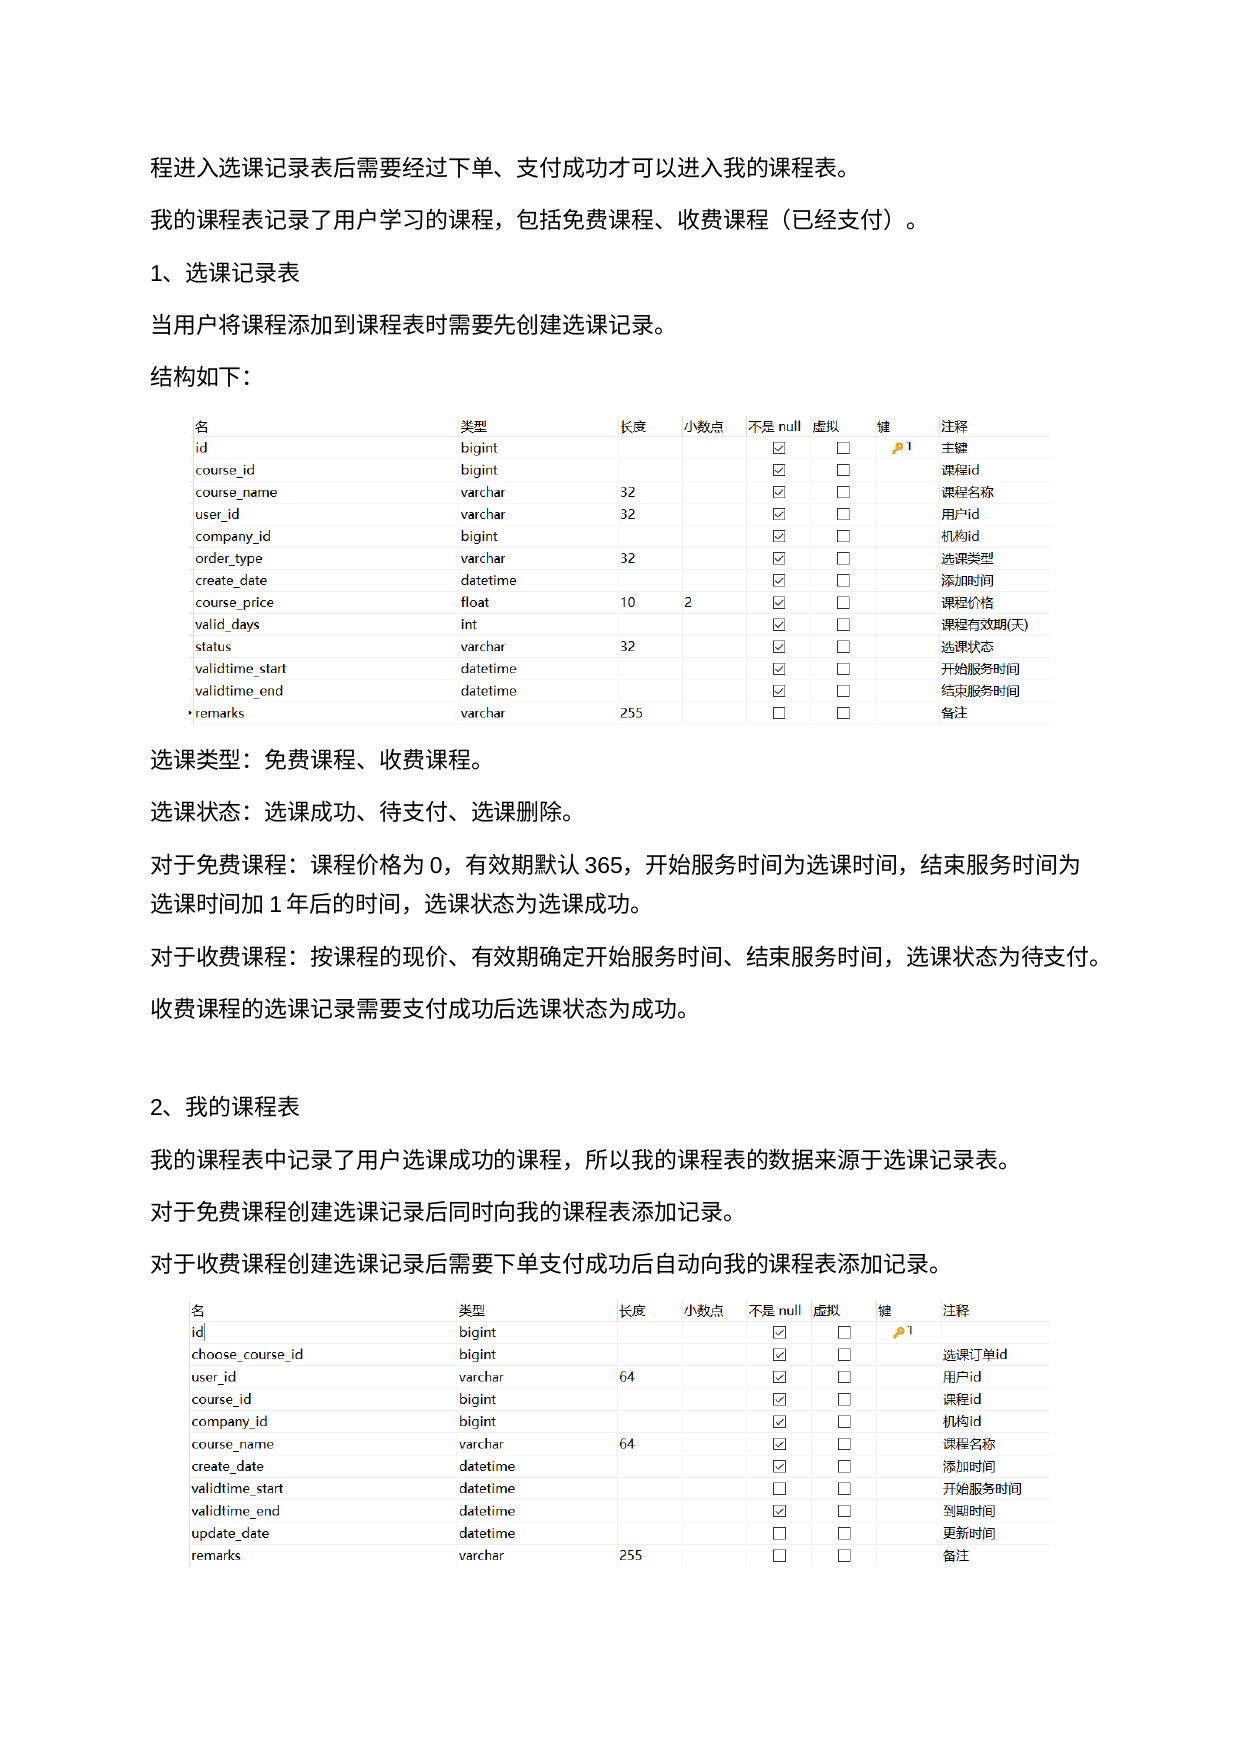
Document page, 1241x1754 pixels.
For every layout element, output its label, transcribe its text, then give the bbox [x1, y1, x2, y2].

text 选课类型：免费课程、收费课程。 [150, 742, 1090, 775]
text 当用户将课程添加到课程表时需要先创建选课记录。 [150, 307, 1090, 340]
text 对于免费课程创建选课记录后同时向我的课程表添加记录。 [150, 1194, 1090, 1227]
text 收费课程的选课记录需要支付成功后选课状态为成功。 [150, 991, 1090, 1024]
text 2、我的课程表 [150, 1089, 1090, 1122]
picture [188, 1298, 1052, 1566]
text 对于收费课程创建选课记录后需要下单支付成功后自动向我的课程表添加记录。 [150, 1246, 1090, 1279]
text 结构如下： [150, 359, 1090, 392]
text 我的课程表记录了用户学习的课程，包括免费课程、收费课程（已经支付）。 [150, 202, 1090, 236]
picture [188, 411, 1052, 724]
text 选课状态：选课成功、待支付、选课删除。 [150, 794, 1090, 827]
text 1、选课记录表 [150, 254, 1090, 288]
text 对于收费课程：按课程的现价、有效期确定开始服务时间、结束服务时间，选课状态为待支付。 [150, 939, 1090, 972]
text 对于免费课程：课程价格为0，有效期默认365，开始服务时间为选课时间，结束服务时间为选课时间加1年后的时间，选课状态为选课成功。 [150, 847, 1090, 919]
text 我的课程表中记录了用户选课成功的课程，所以我的课程表的数据来源于选课记录表。 [150, 1142, 1090, 1175]
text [150, 150, 1090, 183]
